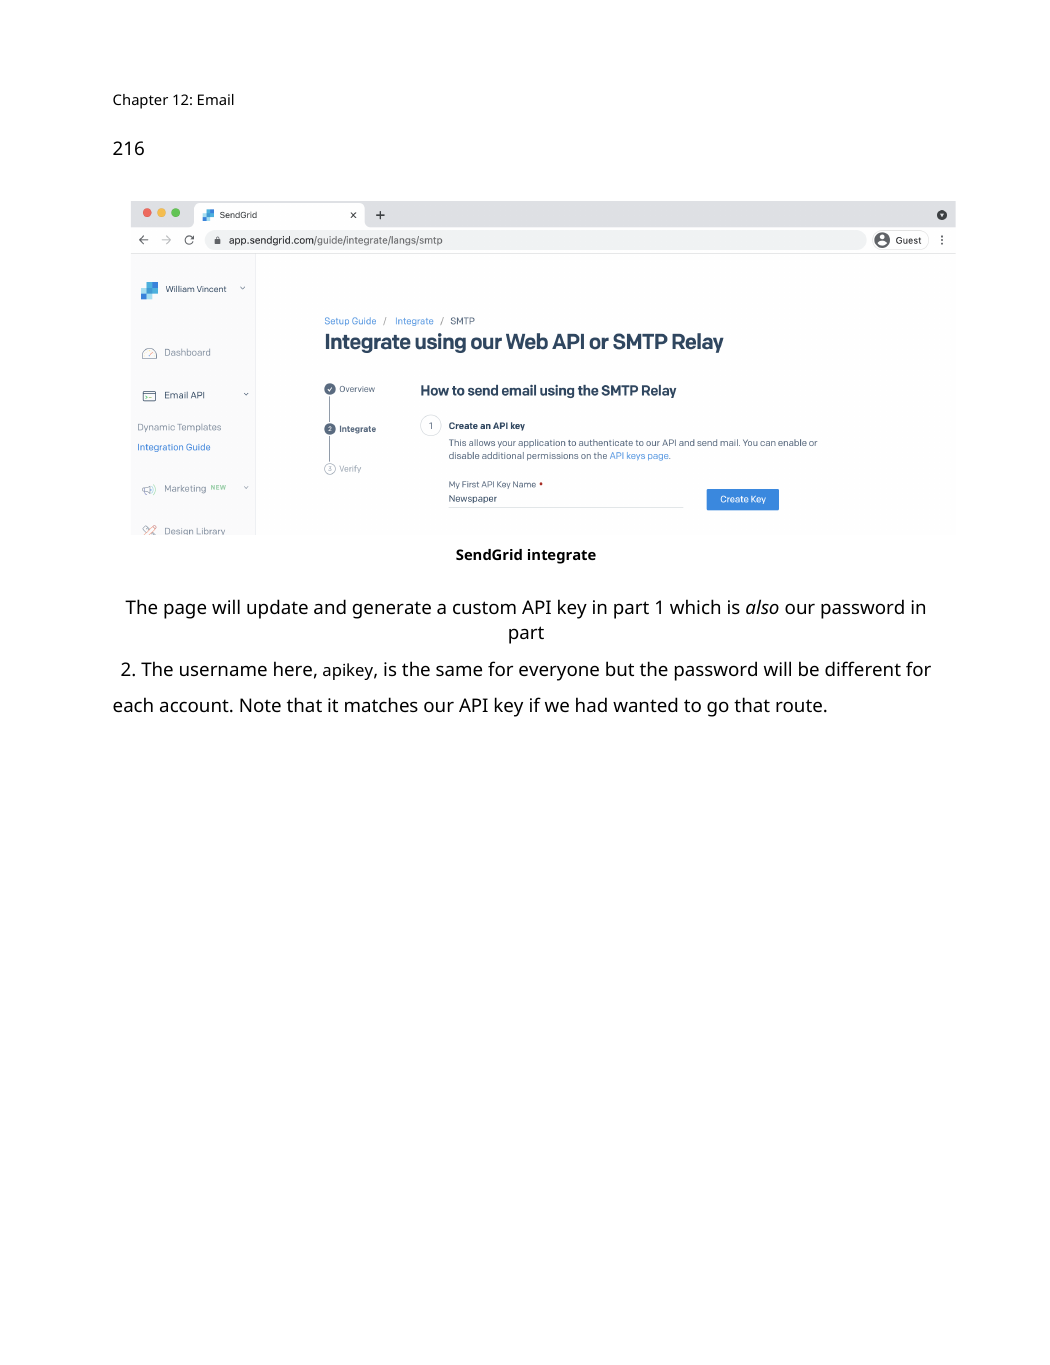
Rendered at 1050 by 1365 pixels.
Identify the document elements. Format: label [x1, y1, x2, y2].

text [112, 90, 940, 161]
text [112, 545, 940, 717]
picture [130, 201, 956, 535]
